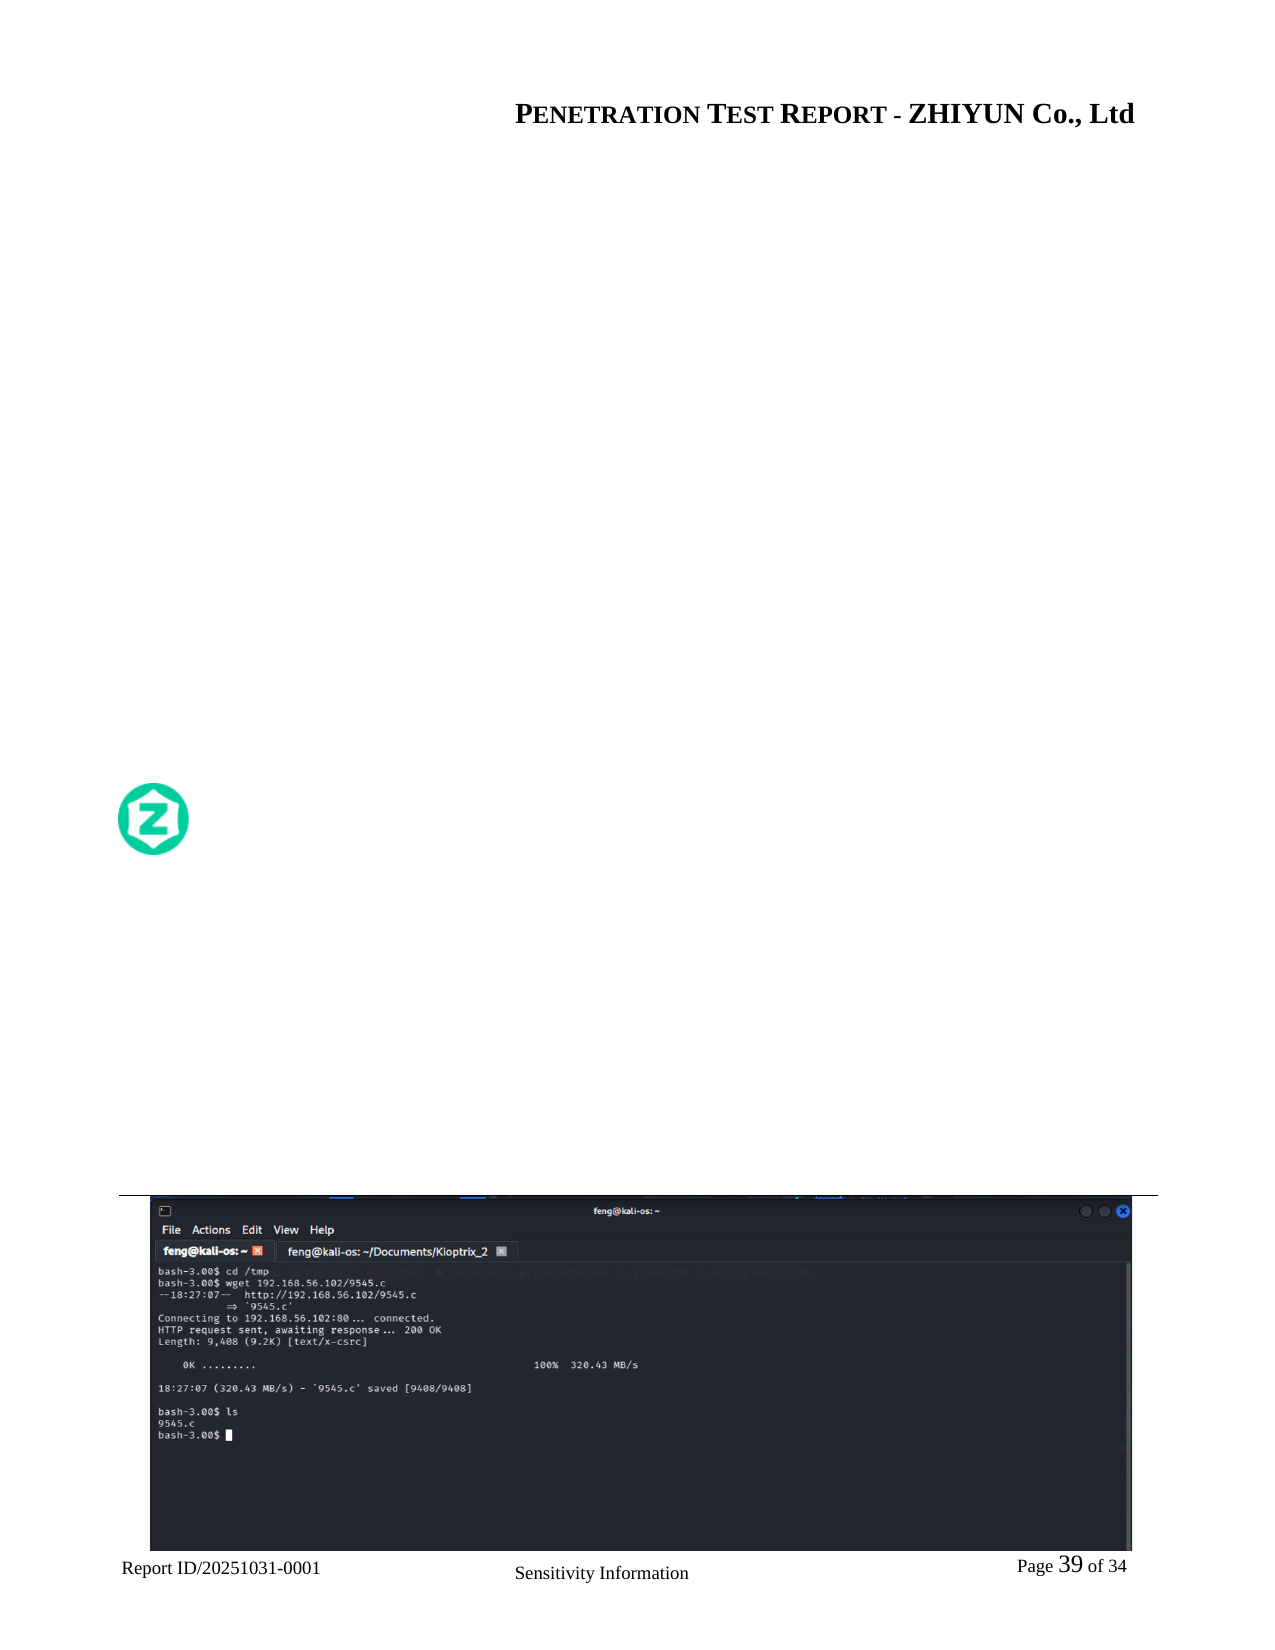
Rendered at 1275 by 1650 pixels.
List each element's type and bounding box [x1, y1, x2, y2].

picture [118, 783, 189, 855]
picture [150, 1196, 1133, 1551]
